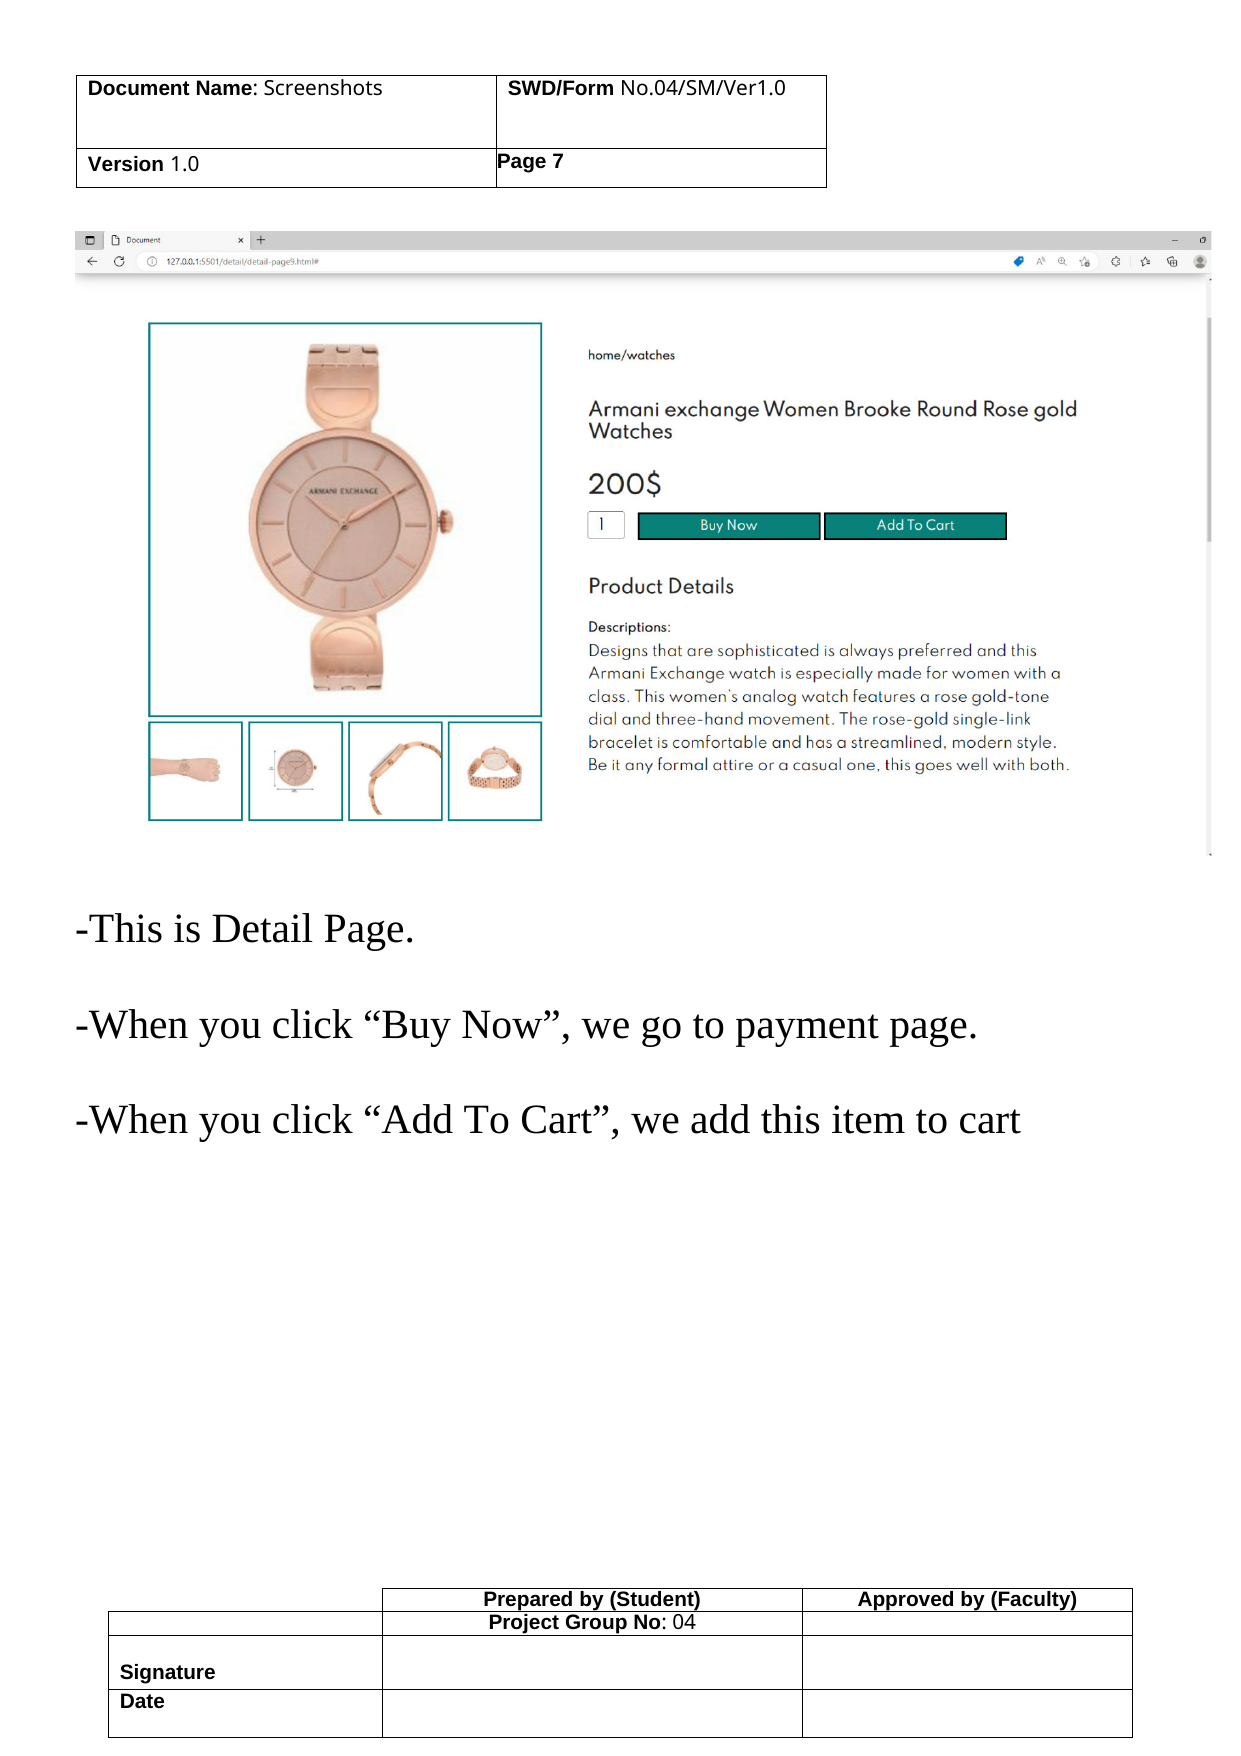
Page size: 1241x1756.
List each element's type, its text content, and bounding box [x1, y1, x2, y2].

picture [75, 231, 1212, 856]
text -When you click “Buy Now”, we go to payment page. [75, 999, 1211, 1047]
text -When you click “Add To Cart”, we add this item to cart [75, 1095, 1211, 1143]
text -This is Detail Page. [75, 903, 1211, 951]
